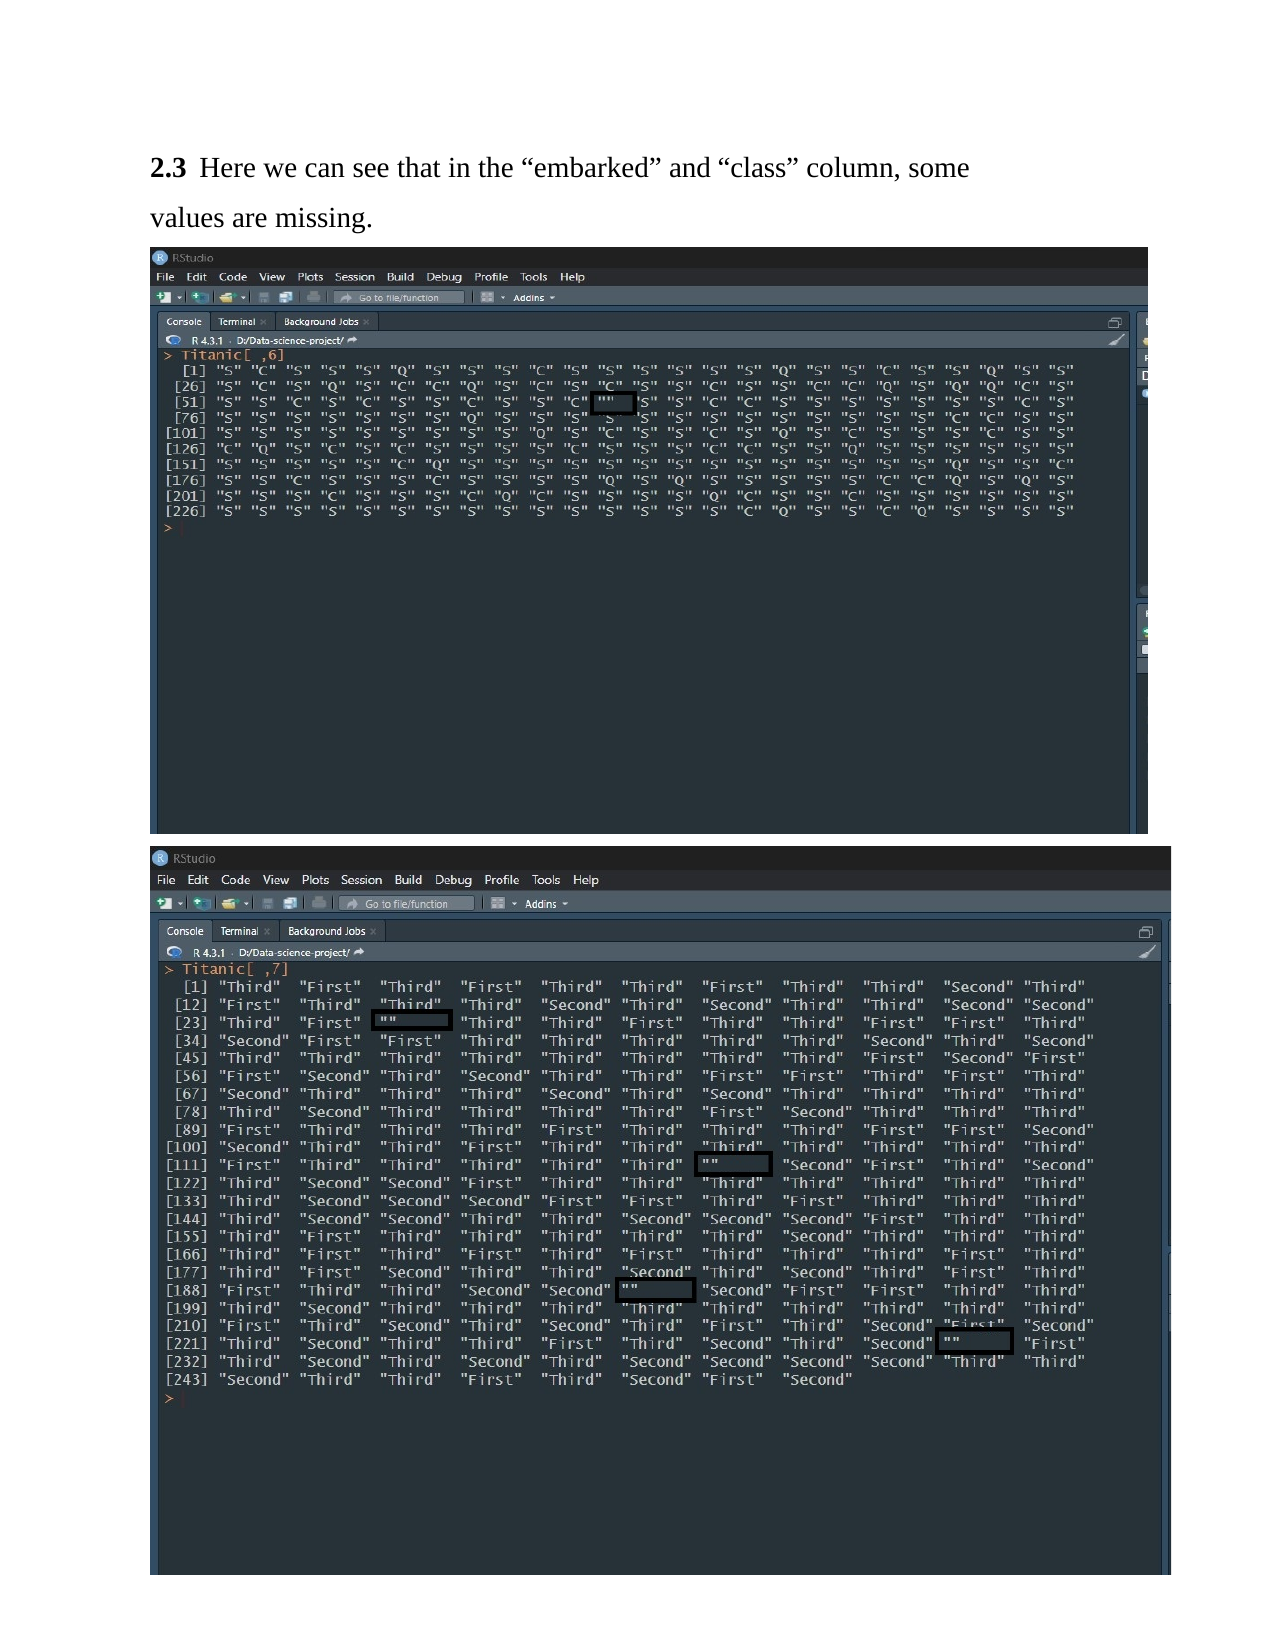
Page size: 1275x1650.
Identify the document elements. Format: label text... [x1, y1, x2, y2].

picture [150, 247, 1148, 834]
list Here we can see that in the “embarked” and “class” column, some values are missing. [150, 150, 1019, 247]
picture [150, 846, 1172, 1575]
